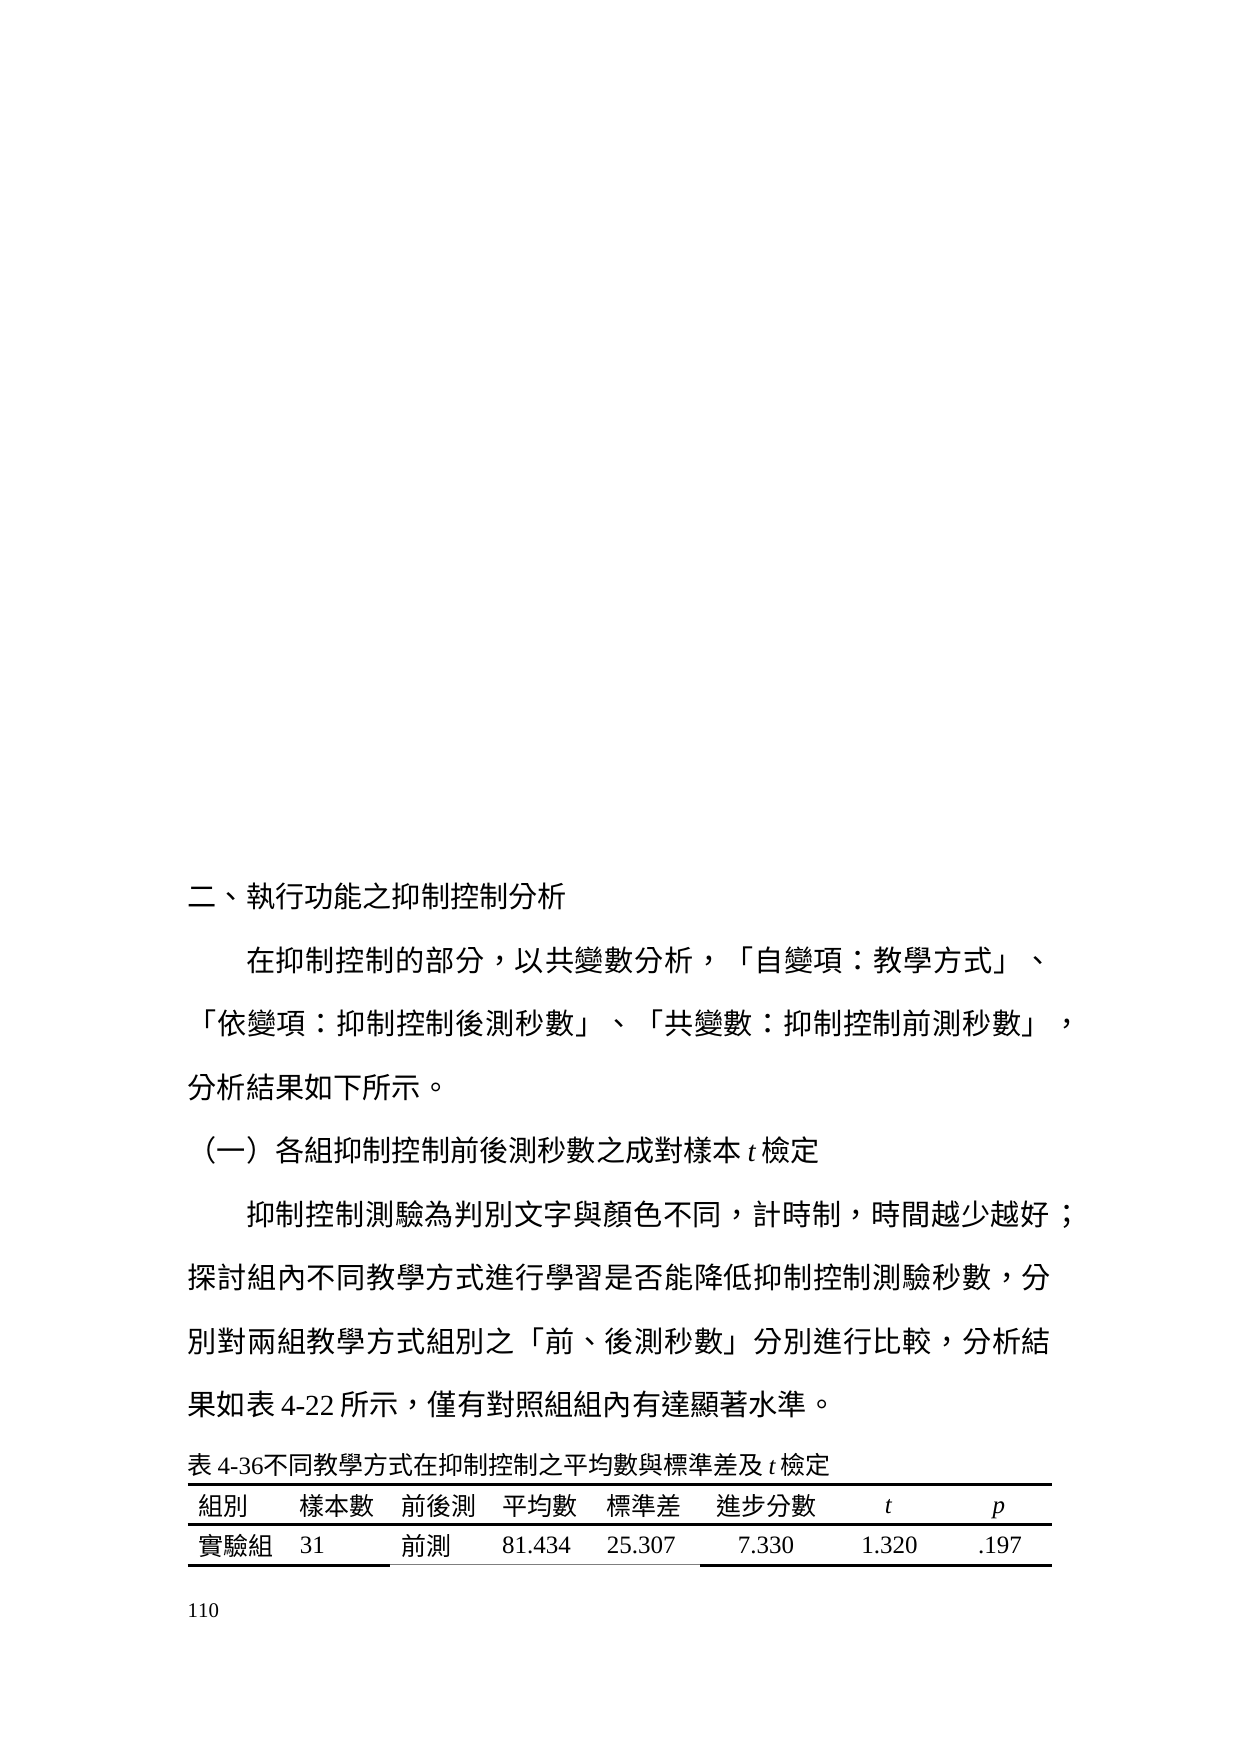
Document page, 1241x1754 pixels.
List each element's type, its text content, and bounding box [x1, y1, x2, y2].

table_header 樣本數 [288, 1486, 389, 1523]
text 在抑制控制的部分，以共變數分析，「自變項：教學方式」、「依變項：抑制控制後測秒數」、「共變數：抑制控制前測秒數」，分析結果如下所示。 [187, 937, 1053, 1107]
table_cell 實驗組 [188, 1526, 288, 1564]
table_header p [947, 1486, 1052, 1523]
table_cell .197 [947, 1526, 1052, 1564]
table_header 前後測 [390, 1486, 491, 1523]
text （一）各組抑制控制前後測秒數之成對樣本t檢定 [187, 1128, 1053, 1170]
table_cell 1.320 [831, 1526, 947, 1564]
table_cell 81.434 [491, 1526, 595, 1564]
table_header 進步分數 [700, 1486, 831, 1523]
text 抑制控制測驗為判別文字與顏色不同，計時制，時間越少越好；探討組內不同教學方式進行學習是否能降低抑制控制測驗秒數，分別對兩組教學方式組別之「前、後測秒數」分別進行比較，分析結果如表4-22所示，僅有對照組組內有達顯著水準。 [187, 1191, 1053, 1424]
table_cell 25.307 [595, 1526, 700, 1564]
table_header 標準差 [595, 1486, 700, 1523]
table_cell 31 [288, 1526, 389, 1564]
table_cell 7.330 [700, 1526, 831, 1564]
table_header t [831, 1486, 947, 1523]
table_cell 前測 [390, 1526, 491, 1564]
table_header 平均數 [491, 1486, 595, 1523]
text 二、執行功能之抑制控制分析 [187, 874, 1053, 916]
table_header 組別 [188, 1486, 288, 1523]
